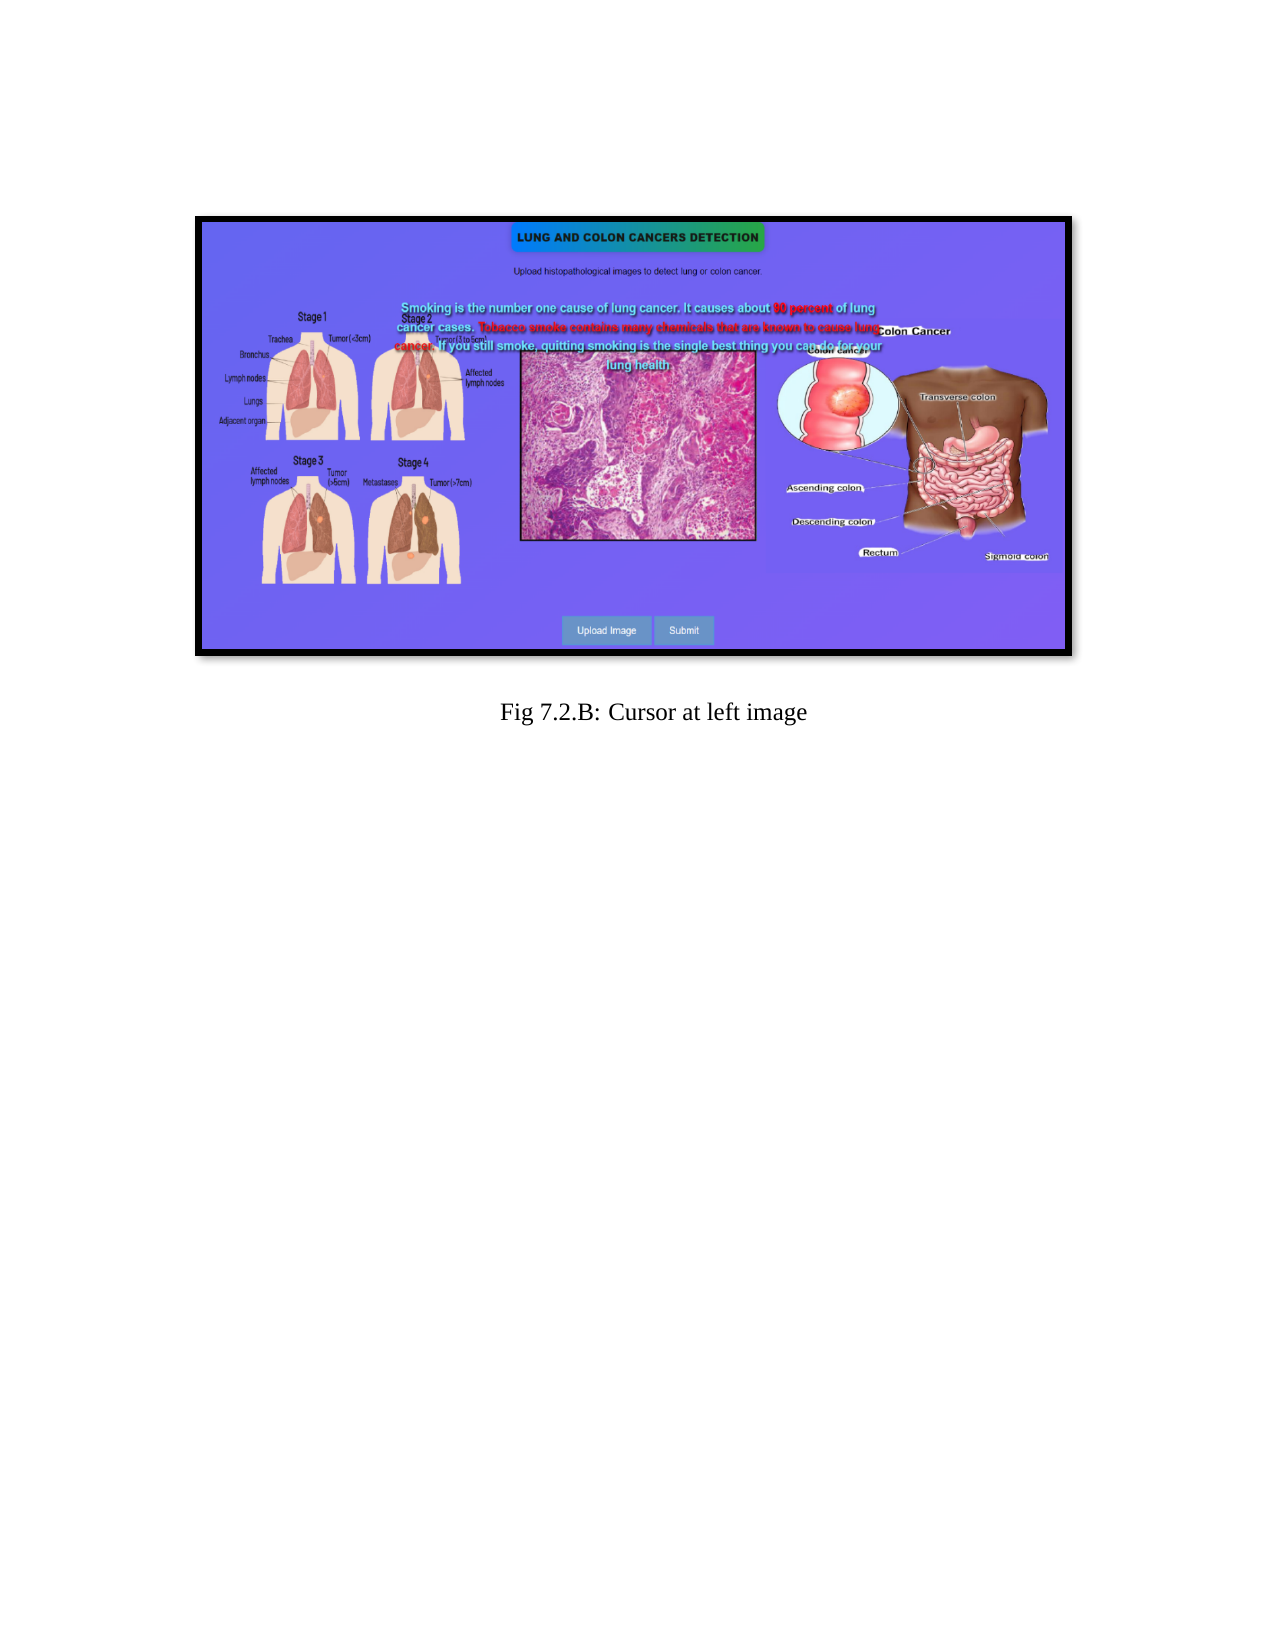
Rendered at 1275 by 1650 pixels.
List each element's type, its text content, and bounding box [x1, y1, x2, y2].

picture [202, 222, 1065, 649]
text Fig 7.2.B: Cursor at left image [150, 697, 1125, 726]
